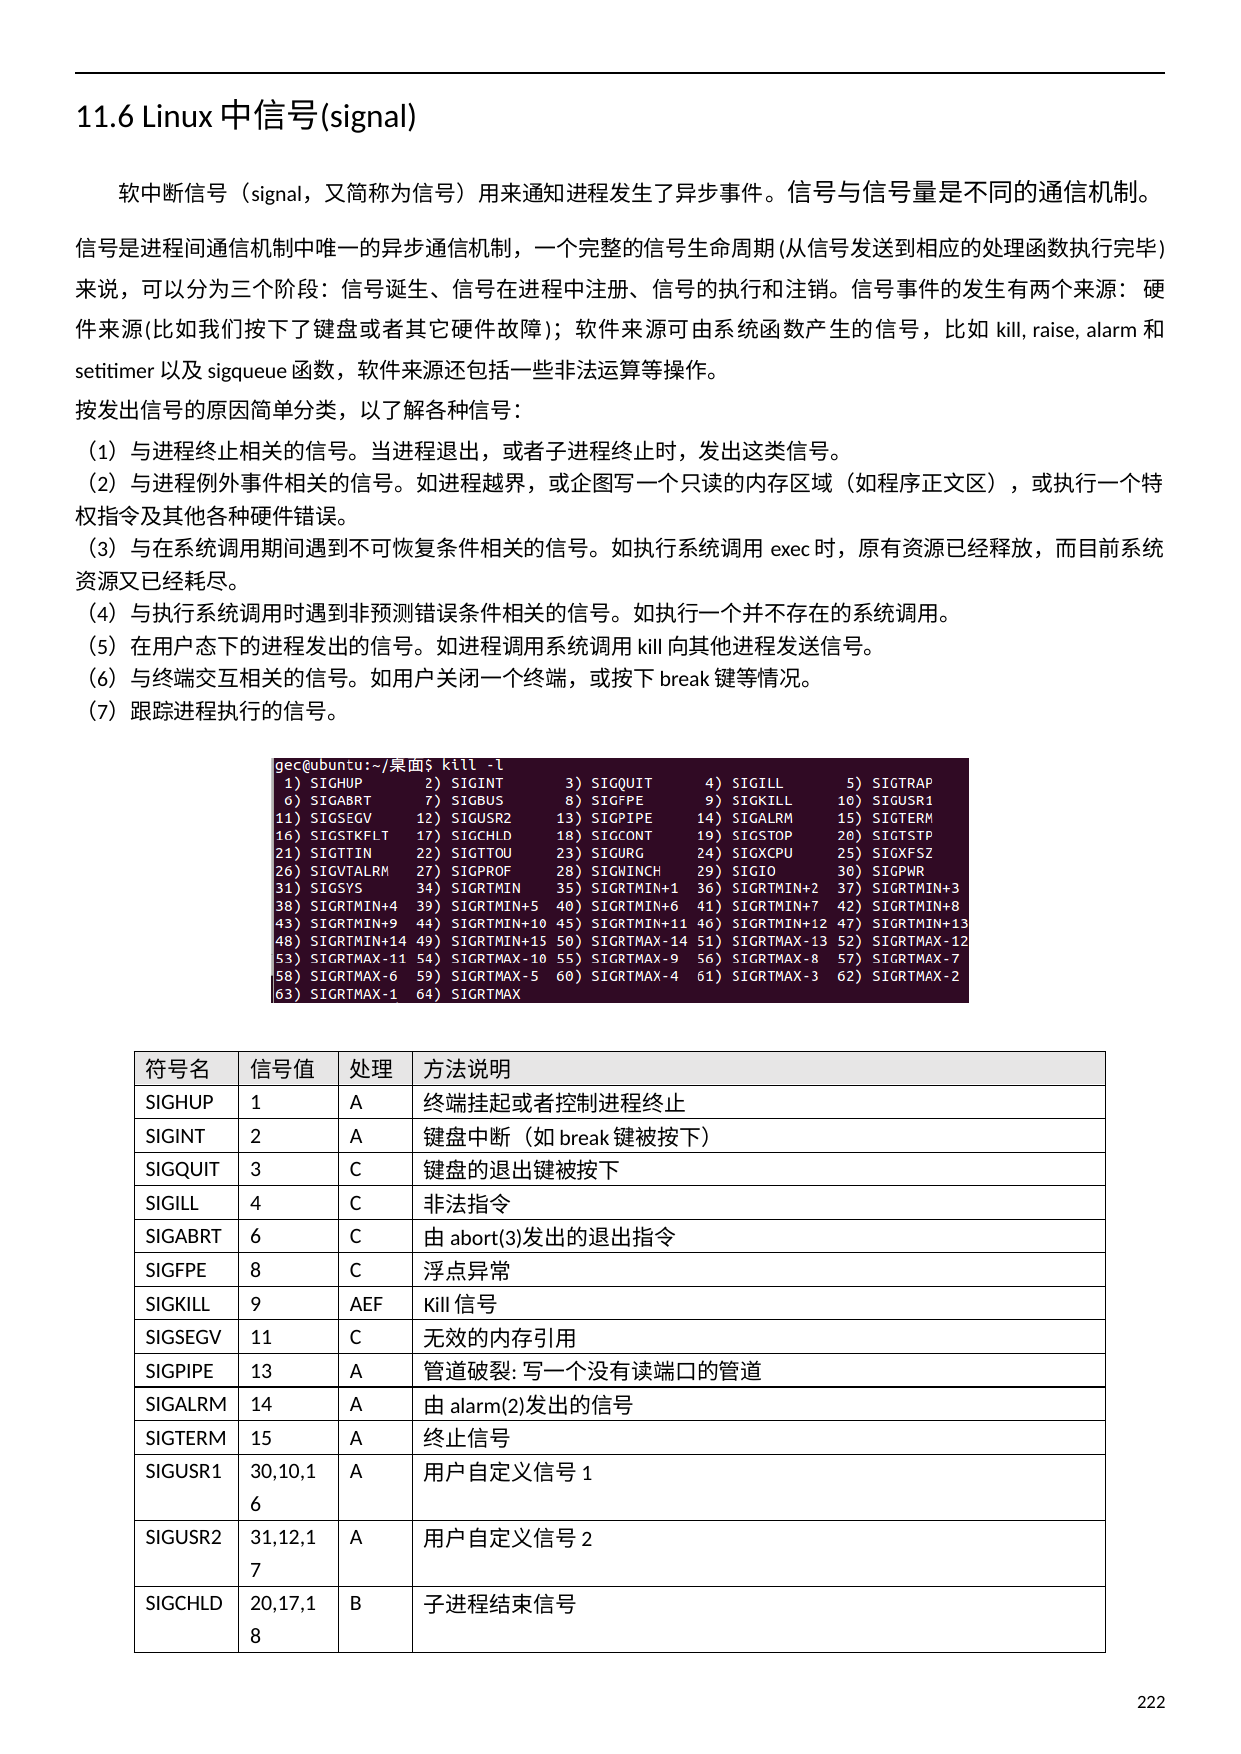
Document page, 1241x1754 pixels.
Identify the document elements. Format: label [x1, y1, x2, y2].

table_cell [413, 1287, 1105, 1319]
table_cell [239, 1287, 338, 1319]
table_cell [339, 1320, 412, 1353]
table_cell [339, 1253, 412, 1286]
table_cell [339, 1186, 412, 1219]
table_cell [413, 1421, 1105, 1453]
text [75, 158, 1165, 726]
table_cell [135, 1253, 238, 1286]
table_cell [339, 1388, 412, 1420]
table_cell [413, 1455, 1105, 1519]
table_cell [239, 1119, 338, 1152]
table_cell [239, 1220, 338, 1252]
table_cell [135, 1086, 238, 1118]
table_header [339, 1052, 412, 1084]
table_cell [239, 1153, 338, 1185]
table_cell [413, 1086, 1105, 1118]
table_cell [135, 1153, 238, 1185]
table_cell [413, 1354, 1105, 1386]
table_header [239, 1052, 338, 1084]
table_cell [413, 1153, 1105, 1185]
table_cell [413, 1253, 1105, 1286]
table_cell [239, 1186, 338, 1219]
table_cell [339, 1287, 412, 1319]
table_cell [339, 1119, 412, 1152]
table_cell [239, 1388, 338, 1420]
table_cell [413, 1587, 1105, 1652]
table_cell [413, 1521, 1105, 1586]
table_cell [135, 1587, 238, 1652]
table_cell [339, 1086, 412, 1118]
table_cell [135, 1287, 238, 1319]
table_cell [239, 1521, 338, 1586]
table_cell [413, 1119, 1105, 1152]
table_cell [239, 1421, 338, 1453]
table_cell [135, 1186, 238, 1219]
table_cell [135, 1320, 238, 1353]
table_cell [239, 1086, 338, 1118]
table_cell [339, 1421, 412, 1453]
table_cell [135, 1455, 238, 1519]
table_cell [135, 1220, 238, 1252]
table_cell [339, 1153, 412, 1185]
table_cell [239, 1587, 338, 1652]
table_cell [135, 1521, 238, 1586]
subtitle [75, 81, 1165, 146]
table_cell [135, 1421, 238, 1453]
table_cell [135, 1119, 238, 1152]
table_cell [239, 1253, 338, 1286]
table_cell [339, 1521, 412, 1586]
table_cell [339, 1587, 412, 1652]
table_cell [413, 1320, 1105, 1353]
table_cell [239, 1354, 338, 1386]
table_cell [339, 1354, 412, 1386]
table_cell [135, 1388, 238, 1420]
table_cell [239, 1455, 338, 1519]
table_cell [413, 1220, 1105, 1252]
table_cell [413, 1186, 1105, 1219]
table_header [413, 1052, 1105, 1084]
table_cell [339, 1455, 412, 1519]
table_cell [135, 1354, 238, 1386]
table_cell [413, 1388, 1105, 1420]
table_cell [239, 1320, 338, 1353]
picture [271, 758, 969, 1003]
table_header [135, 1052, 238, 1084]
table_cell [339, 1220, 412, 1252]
